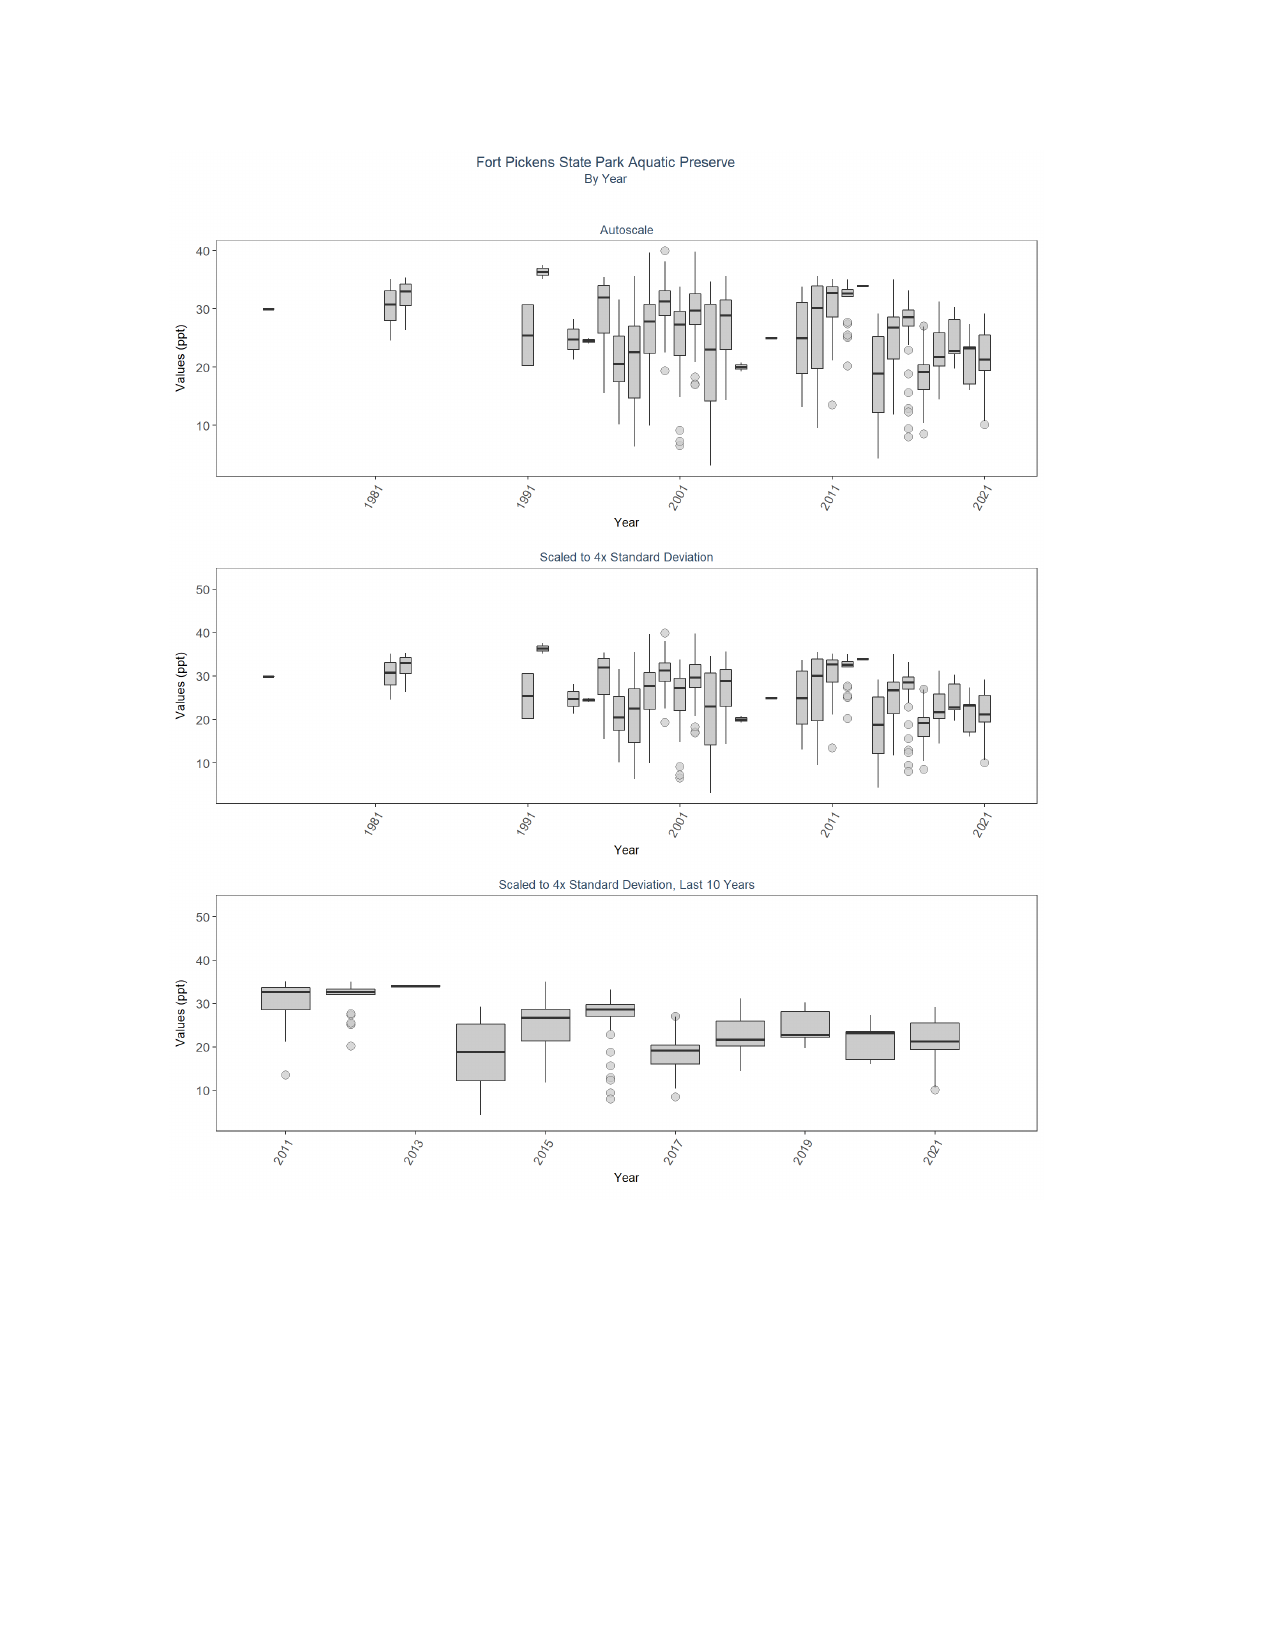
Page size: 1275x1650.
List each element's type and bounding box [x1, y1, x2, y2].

picture [168, 150, 1044, 1200]
